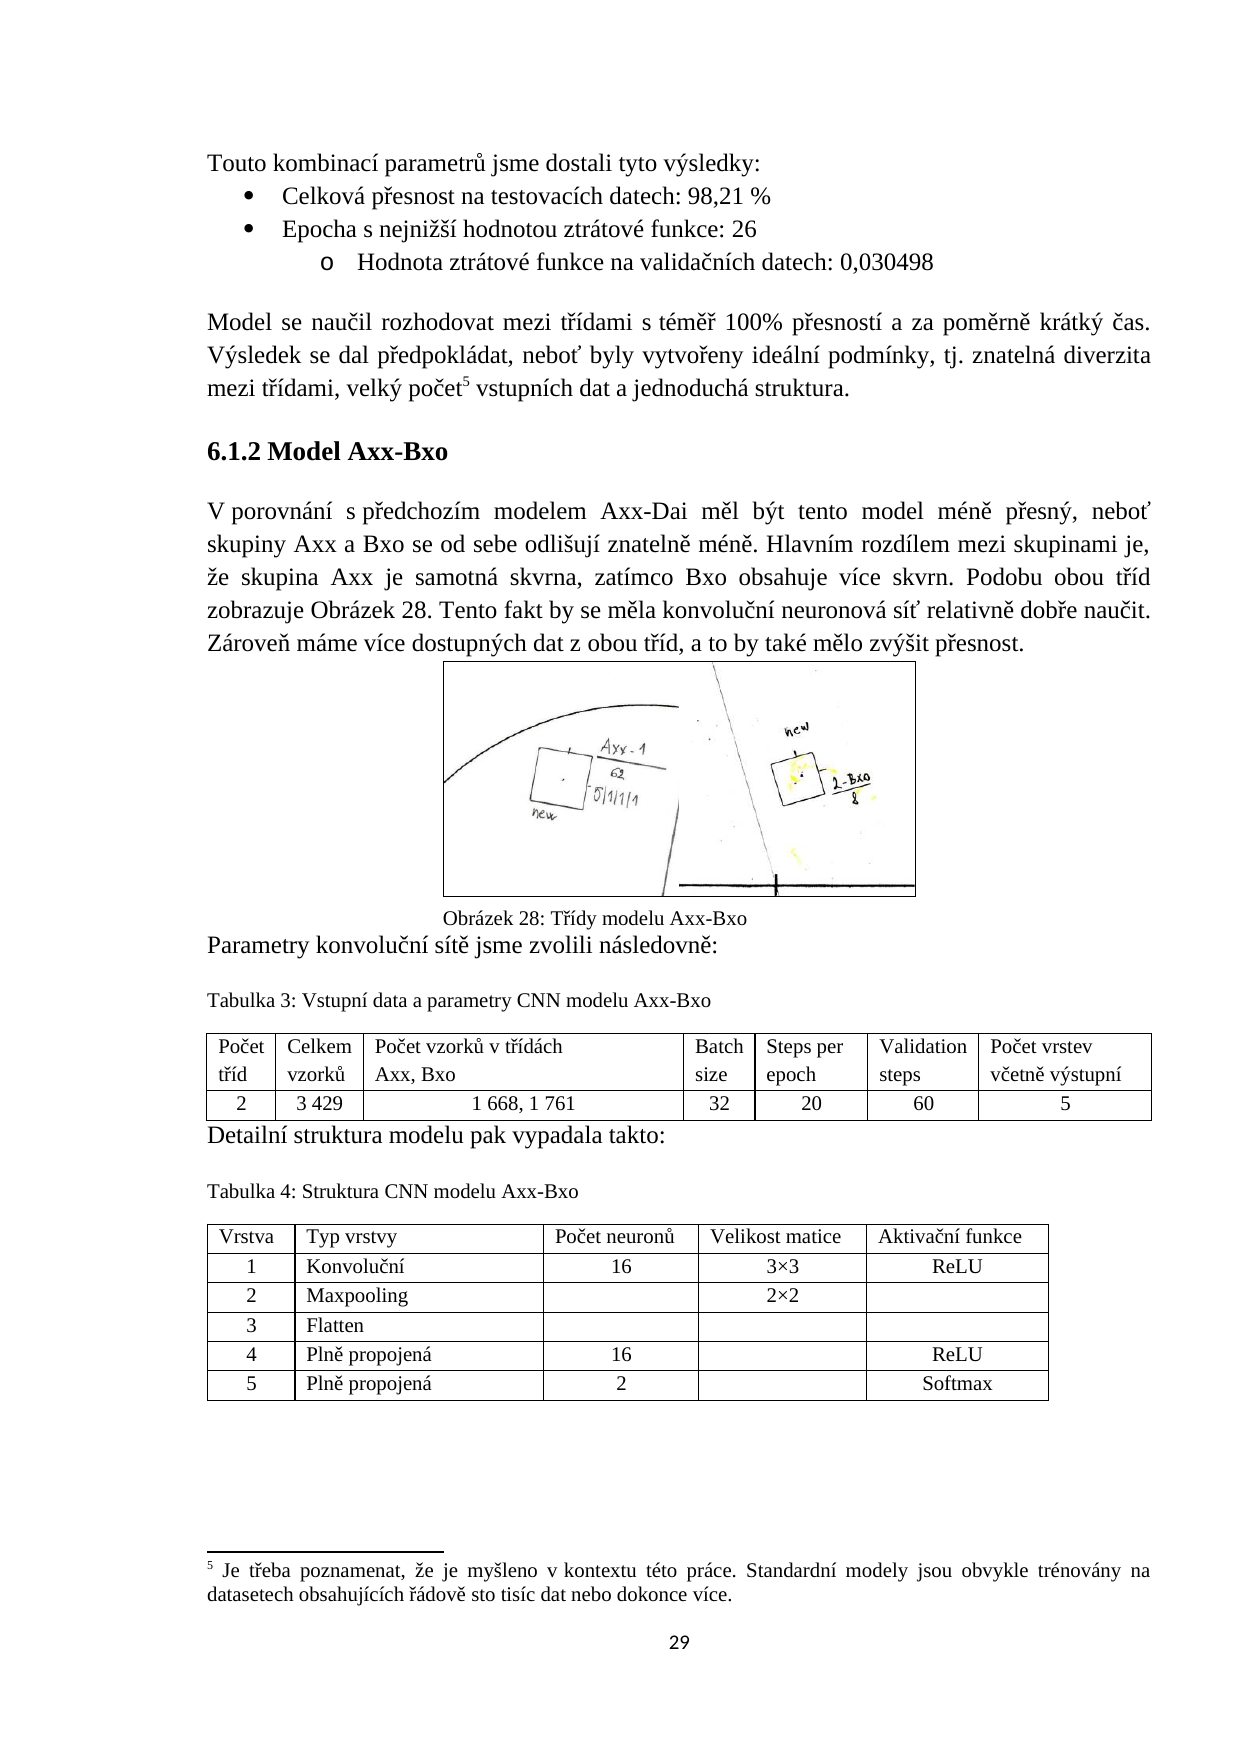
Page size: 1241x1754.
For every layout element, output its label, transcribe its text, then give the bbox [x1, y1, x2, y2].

table_cell 1 668, 1 761 [364, 1091, 683, 1119]
list Epocha s nejnižší hodnotou ztrátové funkce: 26 [244, 214, 1152, 242]
table_cell Konvoluční [296, 1254, 543, 1282]
table_header Počet vrstev včetně výstupní [979, 1034, 1151, 1090]
table_cell [867, 1313, 1048, 1341]
table_cell [699, 1342, 866, 1370]
table_cell Plně propojená [296, 1342, 543, 1370]
table_header Počet tříd [207, 1034, 275, 1090]
table_cell 20 [756, 1091, 867, 1119]
text Detailní struktura modelu pak vypadala takto: [207, 1121, 1152, 1149]
table_cell 5 [208, 1371, 294, 1400]
table_cell 5 [979, 1091, 1151, 1119]
table_cell 3 [208, 1313, 294, 1341]
table_cell 60 [868, 1091, 978, 1119]
table_header Velikost matice [699, 1225, 866, 1253]
text Tabulka : Vstupní data a parametry CNN modelu Axx-Bxo [207, 988, 1152, 1012]
table_cell Maxpooling [296, 1283, 543, 1312]
table_cell 3×3 [699, 1254, 866, 1282]
picture [444, 662, 915, 896]
table_cell 2×2 [699, 1283, 866, 1312]
table_cell [699, 1371, 866, 1400]
table_cell 16 [544, 1342, 698, 1370]
table_cell Flatten [296, 1313, 543, 1341]
table_cell 2 [208, 1283, 294, 1312]
table_cell 4 [208, 1342, 294, 1370]
table_header Batch size [684, 1034, 754, 1090]
table_header Vrstva [208, 1225, 294, 1253]
table_cell 2 [207, 1091, 275, 1119]
table_cell [544, 1283, 698, 1312]
table_cell 2 [544, 1371, 698, 1400]
subtitle Model Axx-Bxo [207, 435, 1152, 467]
table_cell ReLU [867, 1342, 1048, 1370]
text Tabulka : Struktura CNN modelu Axx-Bxo [207, 1178, 1152, 1203]
table_cell 3 429 [276, 1091, 363, 1119]
table_cell 32 [684, 1091, 754, 1119]
table_cell 16 [544, 1254, 698, 1282]
table_cell Softmax [867, 1371, 1048, 1400]
table_cell [699, 1313, 866, 1341]
table_cell ReLU [867, 1254, 1048, 1282]
list Celková přesnost na testovacích datech: 98,21 % [244, 181, 1152, 209]
table_cell [544, 1313, 698, 1341]
table_header Typ vrstvy [296, 1225, 543, 1253]
table_cell Plně propojená [296, 1371, 543, 1400]
text Model se naučil rozhodovat mezi třídami s téměř 100% přesností a za poměrně krátký čas. Výsledek se dal předpokládat, neboť byly vytvořeny ideální podmínky, tj. znatelná diverzita mezi třídami, velký počet vstupních dat a jednoduchá struktura. [207, 307, 1152, 402]
table_header Steps per epoch [756, 1034, 867, 1090]
list Hodnota ztrátové funkce na validačních datech: 0,030498 [319, 247, 1152, 278]
table_header Aktivační funkce [867, 1225, 1048, 1253]
table_header Celkem vzorků [276, 1034, 363, 1090]
table_cell 1 [208, 1254, 294, 1282]
table_header Počet neuronů [544, 1225, 698, 1253]
table_cell [867, 1283, 1048, 1312]
list Touto kombinací parametrů jsme dostali tyto výsledky: [207, 148, 1152, 176]
table_header Validation steps [868, 1034, 978, 1090]
table_header Počet vzorků v třídách Axx, Bxo [364, 1034, 683, 1090]
text V porovnání s předchozím modelem Axx-Dai měl být tento model méně přesný, neboť skupiny Axx a Bxo se od sebe odlišují znatelně méně. Hlavním rozdílem mezi skupinami je, že skupina Axx je samotná skvrna, zatímco Bxo obsahuje více skvrn. Podobu obou tříd zobrazuje Obrázek 28. Tento fakt by se měla konvoluční neuronová síť relativně dobře naučit. Zároveň máme více dostupných dat z obou tříd, a to by také mělo zvýšit přesnost. [207, 496, 1152, 657]
